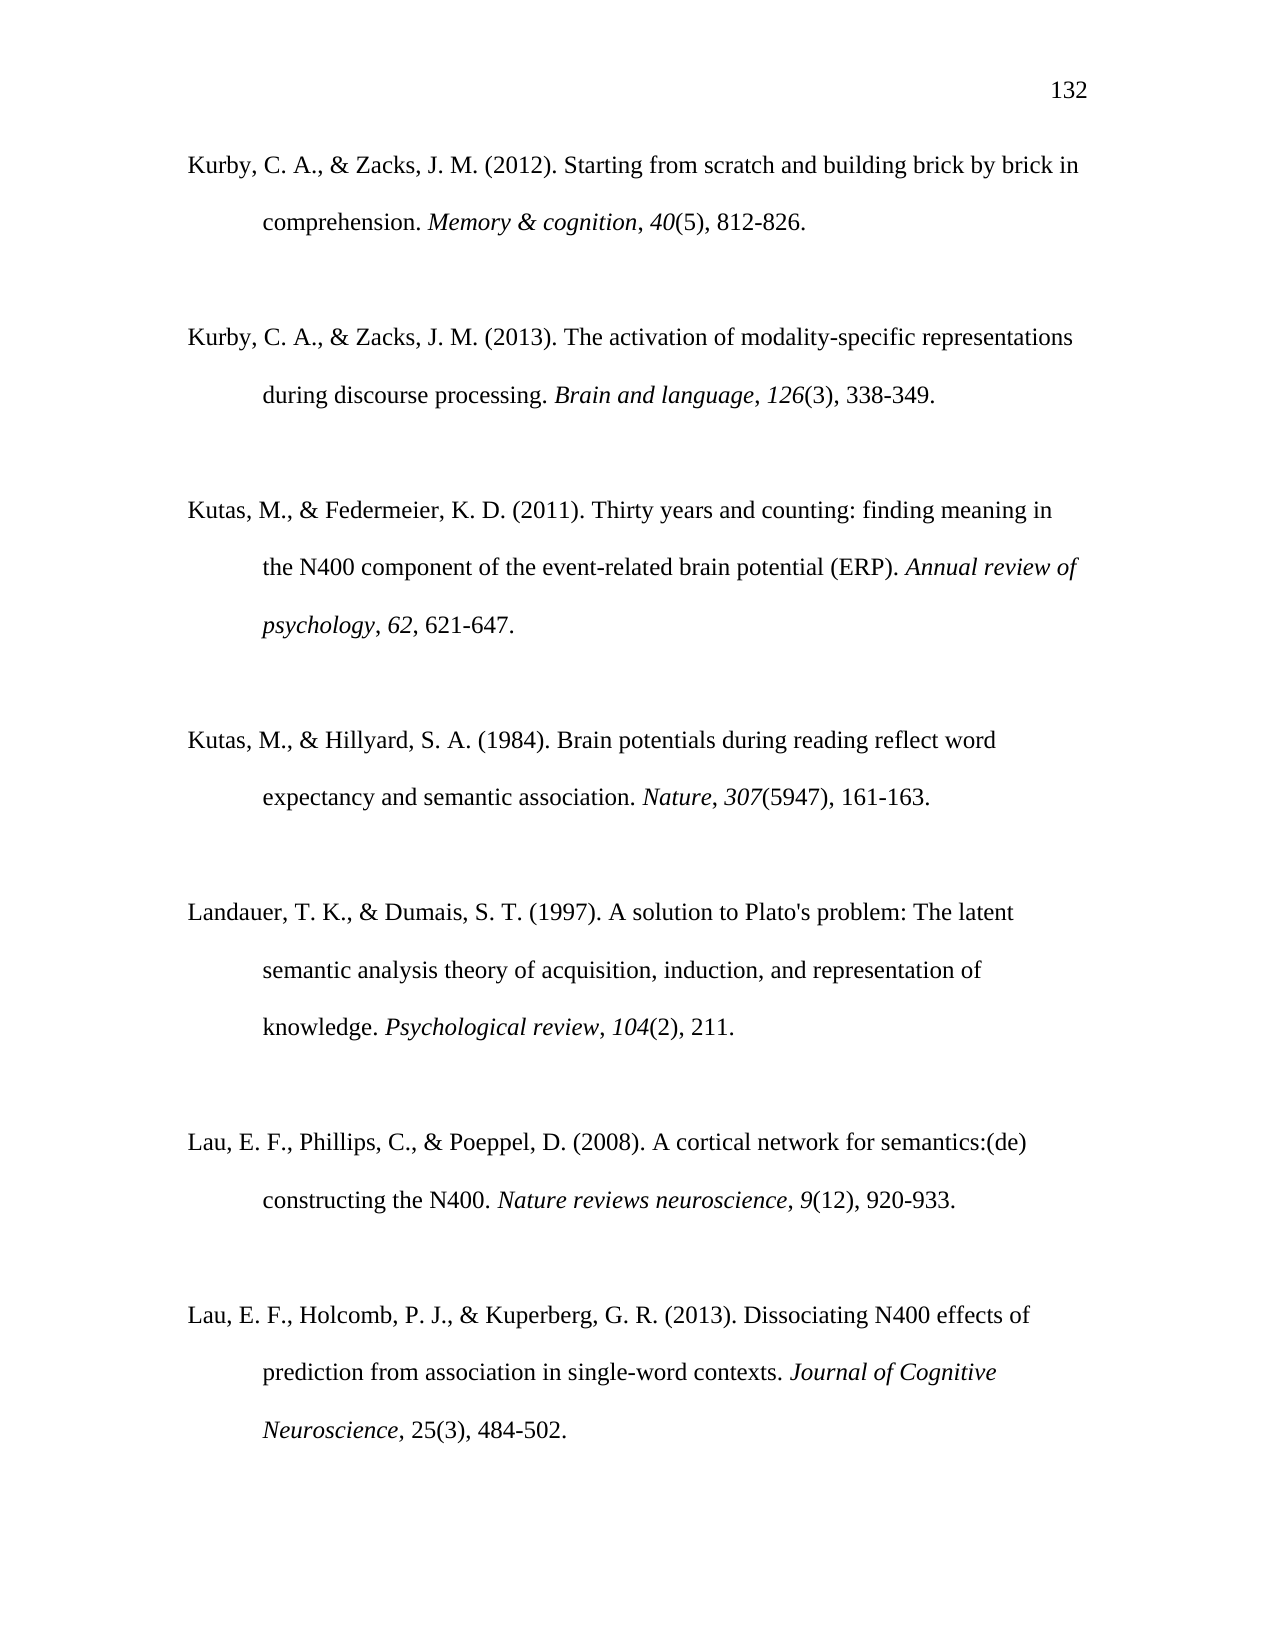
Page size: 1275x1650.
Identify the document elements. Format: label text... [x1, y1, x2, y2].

text Lau, E. F., Phillips, C., & Poeppel, D. (2008). A cortical network for semantics:(de) constructing the N400. Nature reviews neuroscience, 9(12), 920-933. [187, 1127, 1087, 1214]
text Kutas, M., & Federmeier, K. D. (2011). Thirty years and counting: finding meaning in the N400 component of the event-related brain potential (ERP). Annual review of psychology, 62, 621-647. [187, 495, 1087, 639]
text Landauer, T. K., & Dumais, S. T. (1997). A solution to Plato's problem: The latent semantic analysis theory of acquisition, induction, and representation of knowledge. Psychological review, 104(2), 211. [187, 897, 1087, 1041]
text Kutas, M., & Hillyard, S. A. (1984). Brain potentials during reading reflect word expectancy and semantic association. Nature, 307(5947), 161-163. [187, 725, 1087, 811]
text Kurby, C. A., & Zacks, J. M. (2012). Starting from scratch and building brick by brick in comprehension. Memory & cognition, 40(5), 812-826. [187, 150, 1087, 236]
text Kurby, C. A., & Zacks, J. M. (2013). The activation of modality-specific representations during discourse processing. Brain and language, 126(3), 338-349. [187, 322, 1087, 409]
text Lau, E. F., Holcomb, P. J., & Kuperberg, G. R. (2013). Dissociating N400 effects of prediction from association in single-word contexts. Journal of Cognitive Neuroscience, 25(3), 484-502. [187, 1300, 1087, 1444]
